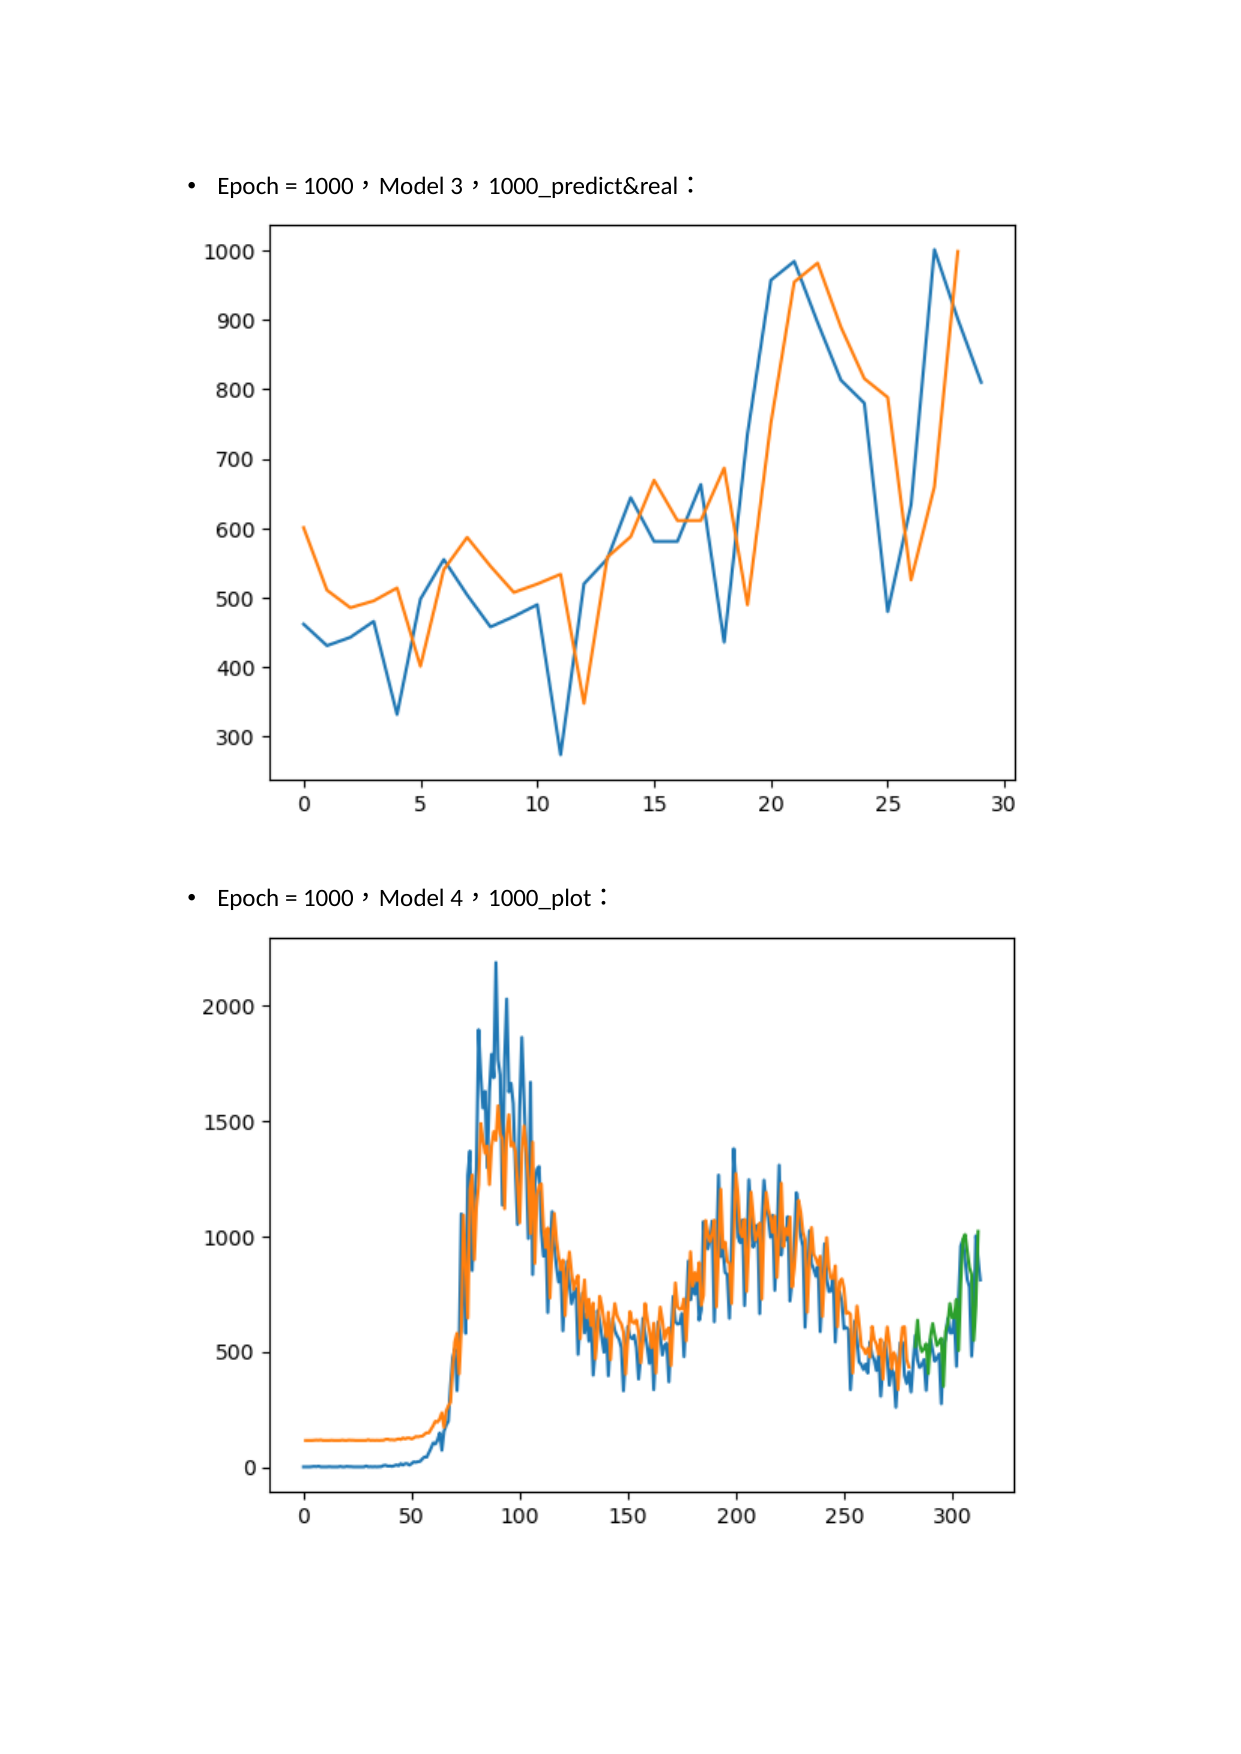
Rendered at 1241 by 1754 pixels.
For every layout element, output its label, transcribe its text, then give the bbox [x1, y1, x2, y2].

list Epoch = 1000，Model 4，1000_plot： [187, 877, 1053, 914]
picture [187, 923, 1029, 1543]
picture [187, 210, 1033, 831]
list Epoch = 1000，Model 3，1000_predict&real： [187, 164, 1053, 202]
